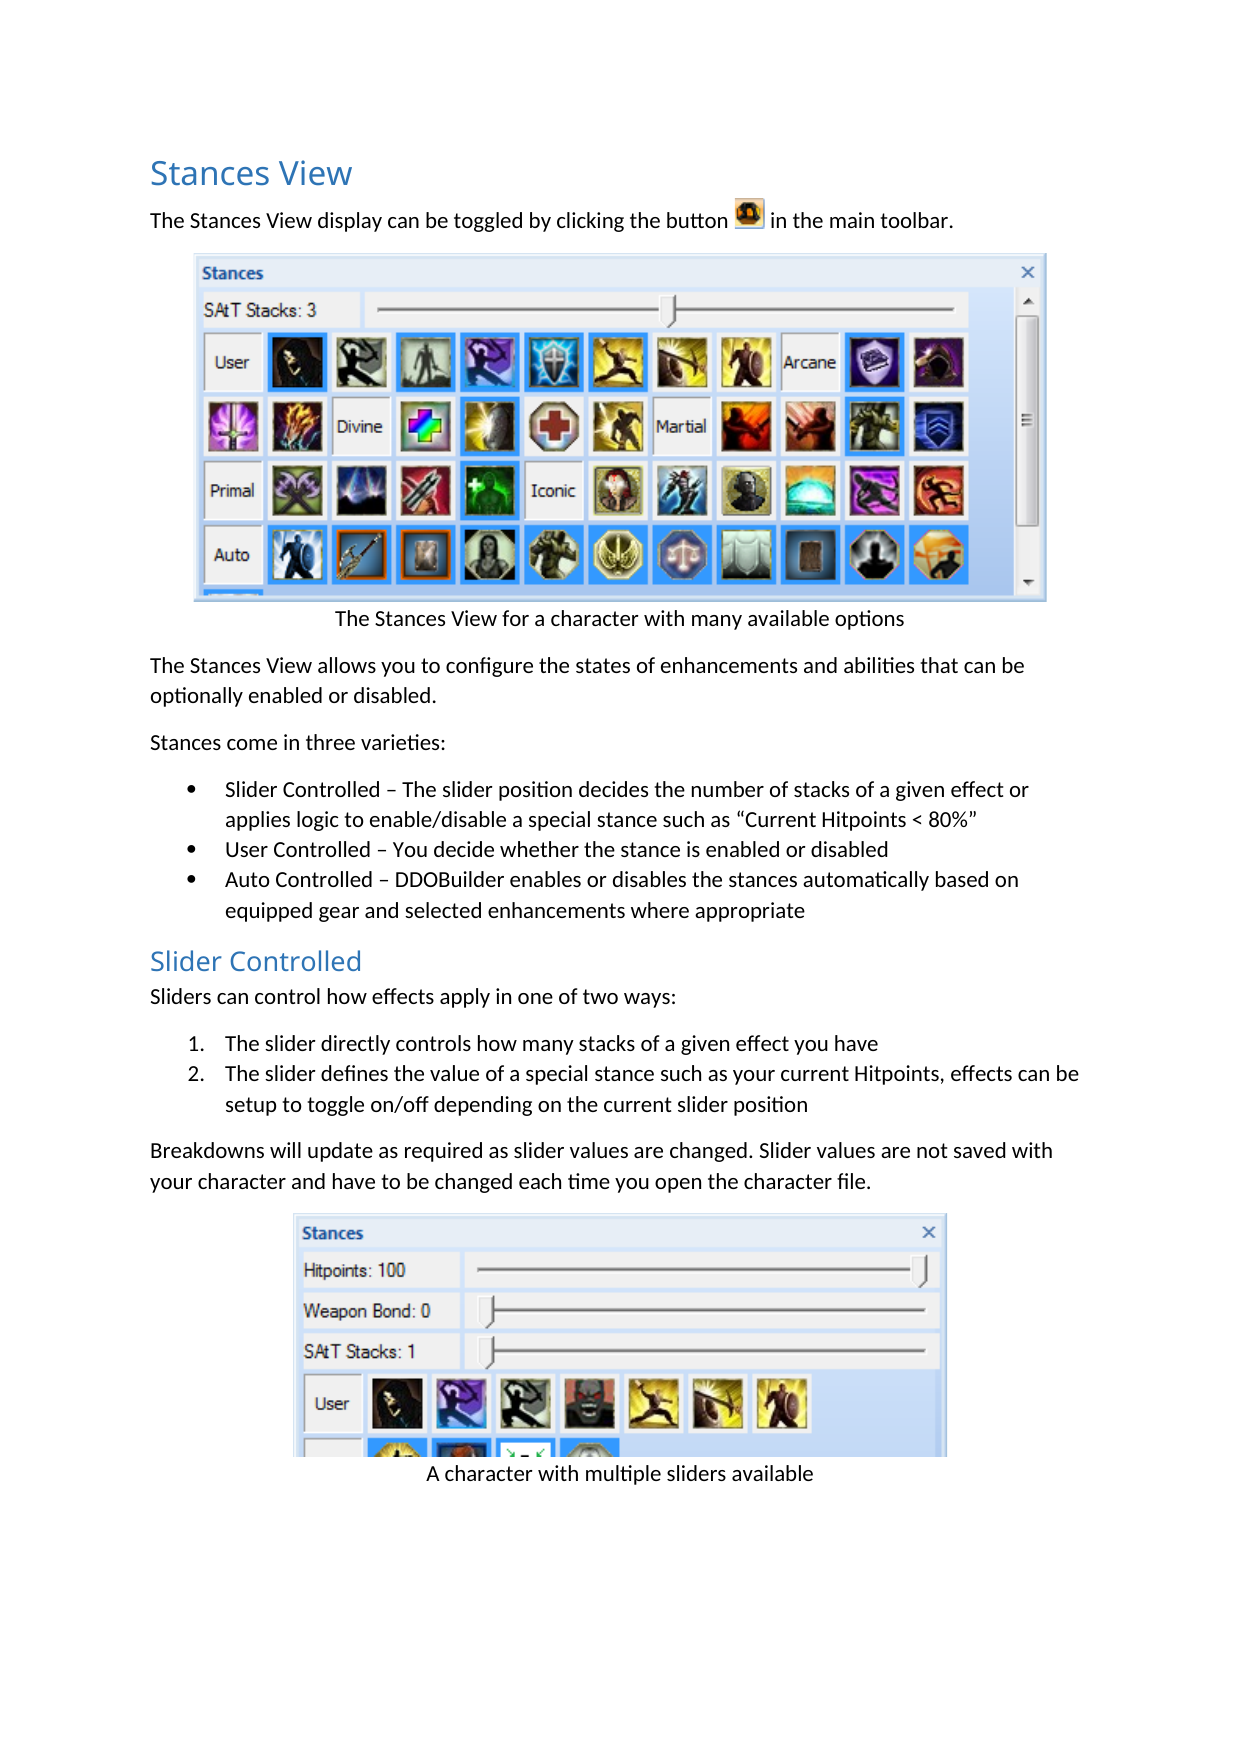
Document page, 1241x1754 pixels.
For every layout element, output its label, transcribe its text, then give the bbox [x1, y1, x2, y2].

picture [193, 253, 1047, 602]
text A character with multiple sliders available [150, 1459, 1090, 1487]
subtitle Slider Controlled [150, 943, 1090, 979]
subtitle Stances View [150, 150, 1090, 195]
list Slider Controlled – The slider position decides the number of stacks of a given effect or applies logic to enable/disable a special stance such as “Current Hitpoints < 80%” [187, 775, 1090, 833]
picture [734, 198, 765, 229]
text Stances come in three varieties: [150, 728, 1090, 756]
text Sliders can control how effects apply in one of two ways: [150, 982, 1090, 1011]
list The slider defines the value of a special stance such as your current Hitpoints, effects can be setup to toggle on/off depending on the current slider position [187, 1059, 1090, 1118]
list Auto Controlled – DDOBuilder enables or disables the stances automatically based on equipped gear and selected enhancements where appropriate [187, 866, 1090, 924]
text The Stances View display can be toggled by clicking the button in the main toolbar. [150, 199, 1090, 235]
picture [293, 1213, 948, 1457]
text Breakdowns will update as required as slider values are changed. Slider values are not saved with your character and have to be changed each time you open the character file. [150, 1137, 1090, 1195]
text The Stances View allows you to configure the states of enhancements and abilities that can be optionally enabled or disabled. [150, 651, 1090, 709]
text The Stances View for a character with many available options [150, 604, 1090, 632]
list The slider directly controls how many stacks of a given effect you have [187, 1029, 1090, 1057]
list User Controlled – You decide whether the stance is enabled or disabled [187, 835, 1090, 863]
